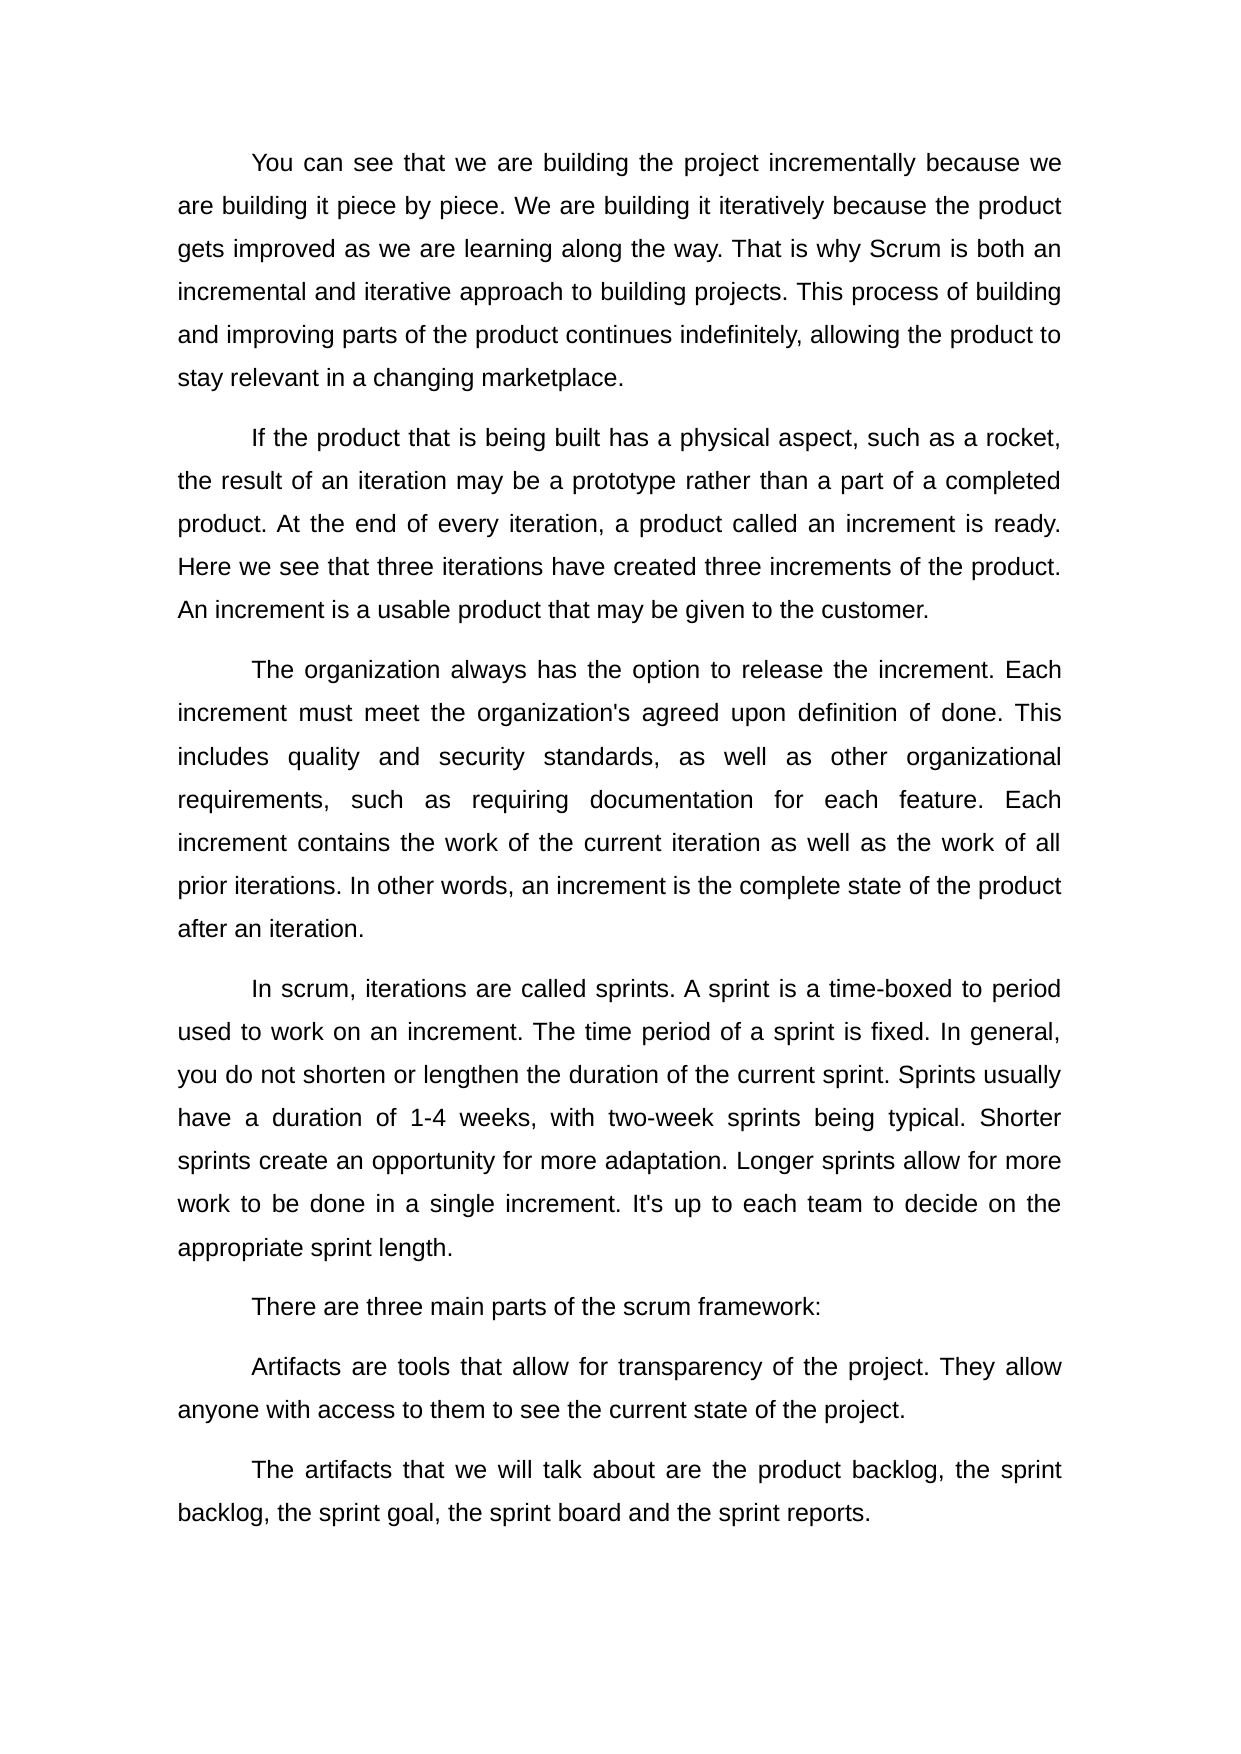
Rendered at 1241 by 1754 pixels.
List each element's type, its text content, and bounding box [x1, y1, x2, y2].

text There are three main parts of the scrum framework: [177, 1292, 1063, 1321]
text The artifacts that we will talk about are the product backlog, the sprint backlog, the sprint goal, the sprint board and the sprint reports. [177, 1455, 1063, 1527]
text In scrum, iterations are called sprints. A sprint is a time-boxed to period used to work on an increment. The time period of a sprint is fixed. In general, you do not shorten or lengthen the duration of the current sprint. Sprints usually have a duration of 1-4 weeks, with two-week sprints being typical. Shorter sprints create an opportunity for more adaptation. Longer sprints allow for more work to be done in a single increment. It's up to each team to decide on the appropriate sprint length. [177, 974, 1063, 1261]
text The organization always has the option to release the increment. Each increment must meet the organization's agreed upon definition of done. This includes quality and security standards, as well as other organizational requirements, such as requiring documentation for each feature. Each increment contains the work of the current iteration as well as the work of all prior iterations. In other words, an increment is the complete state of the product after an iteration. [177, 655, 1063, 943]
text If the product that is being built has a physical aspect, such as a rocket, the result of an iteration may be a prototype rather than a part of a completed product. At the end of every iteration, a product called an increment is ready. Here we see that three iterations have created three increments of the product. An increment is a usable product that may be given to the customer. [177, 423, 1063, 624]
text You can see that we are building the project incrementally because we are building it piece by piece. We are building it iteratively because the product gets improved as we are learning along the way. That is why Scrum is both an incremental and iterative approach to building projects. This process of building and improving parts of the product continues indefinitely, allowing the product to stay relevant in a changing marketplace. [177, 148, 1063, 392]
text Artifacts are tools that allow for transparency of the project. They allow anyone with access to them to see the current state of the project. [177, 1352, 1063, 1424]
